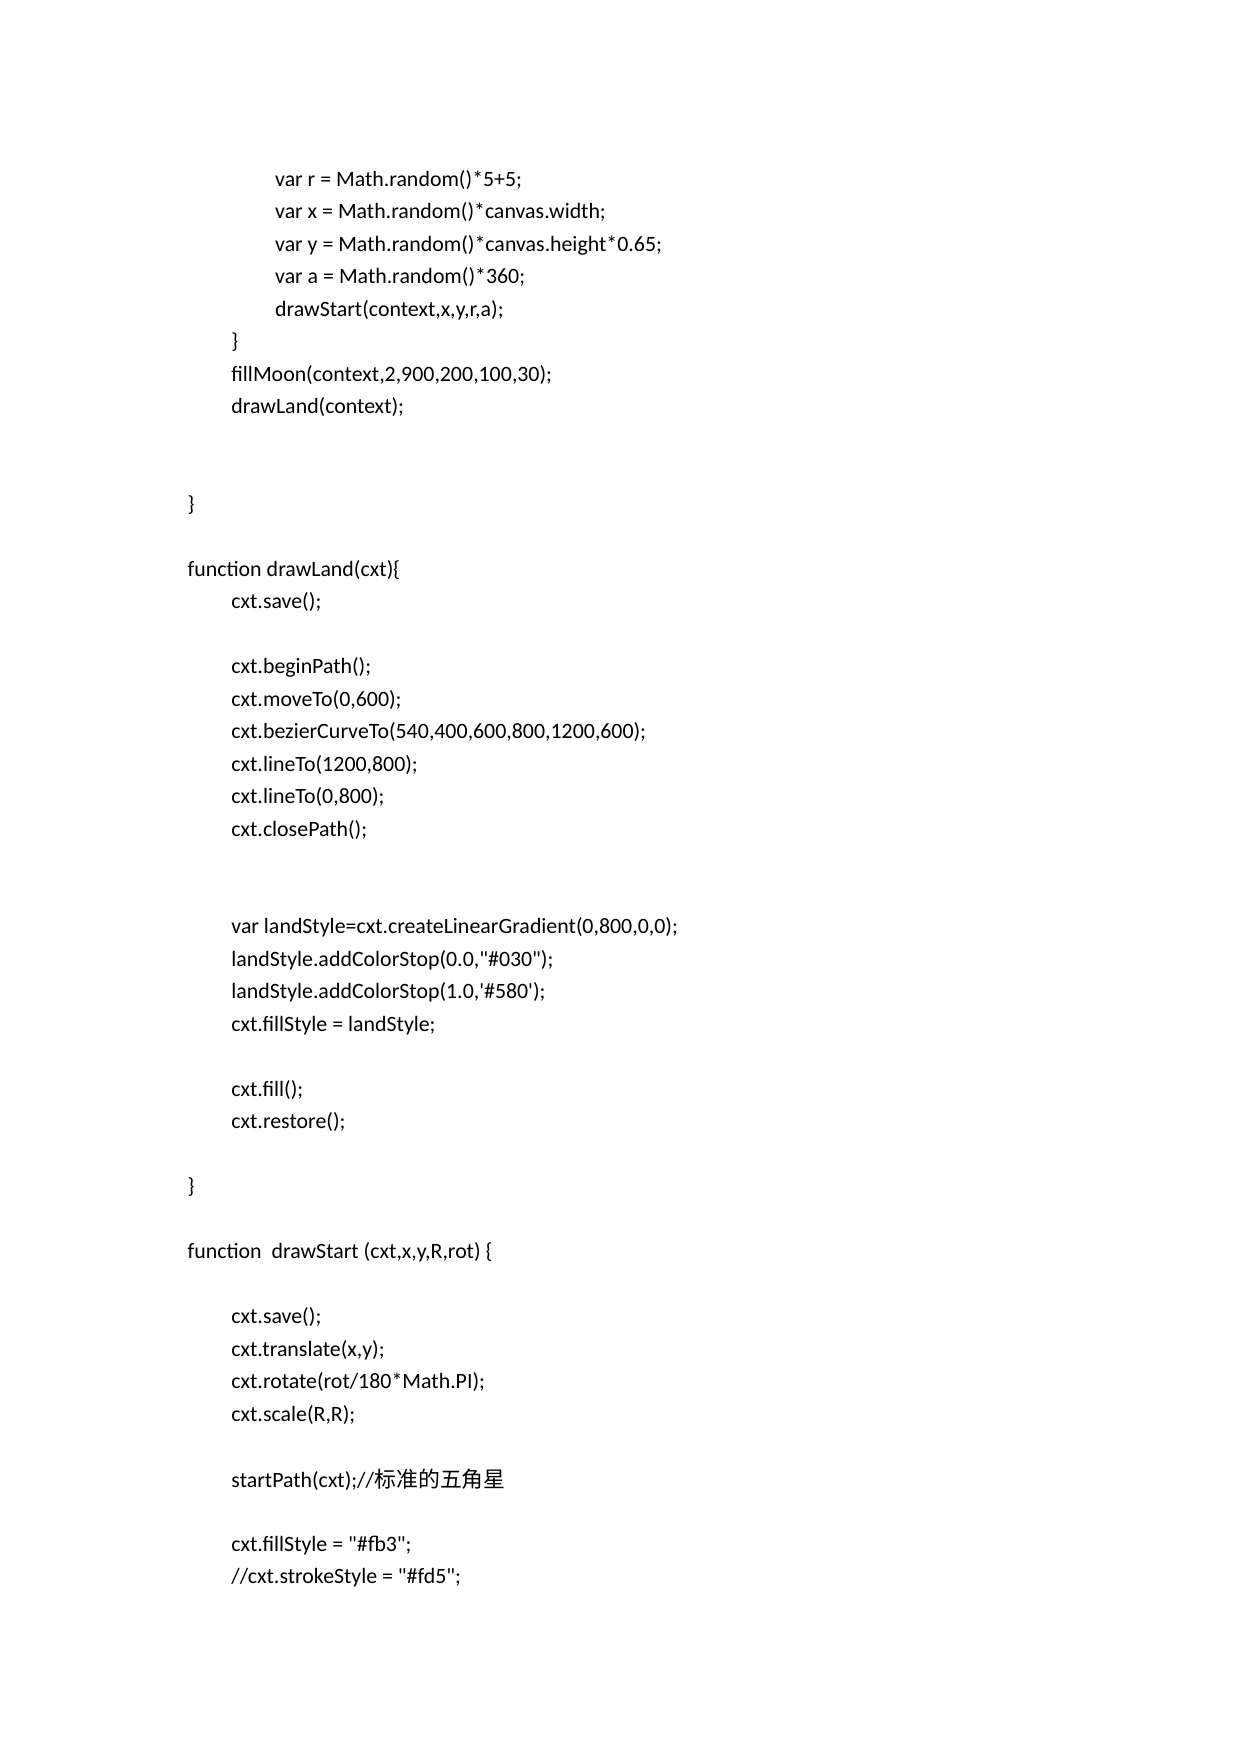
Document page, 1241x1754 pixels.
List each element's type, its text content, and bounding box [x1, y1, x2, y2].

text cxt.scale(R,R); [187, 1397, 1053, 1429]
text function drawStart (cxt,x,y,R,rot) { [187, 1234, 1053, 1267]
text cxt.fillStyle = landStyle; [187, 1007, 1053, 1039]
text cxt.beginPath(); [187, 649, 1053, 682]
text } [187, 324, 1053, 357]
text cxt.save(); [187, 584, 1053, 617]
text var a = Math.random()*360; [187, 259, 1053, 292]
text } [187, 1169, 1053, 1202]
text } [187, 487, 1053, 519]
text cxt.rotate(rot/180*Math.PI); [187, 1364, 1053, 1397]
text cxt.save(); [187, 1299, 1053, 1332]
text cxt.bezierCurveTo(540,400,600,800,1200,600); [187, 714, 1053, 747]
text var landStyle=cxt.createLinearGradient(0,800,0,0); [187, 909, 1053, 942]
text landStyle.addColorStop(1.0,'#580'); [187, 974, 1053, 1007]
text function drawLand(cxt){ [187, 552, 1053, 584]
text drawStart(context,x,y,r,a); [187, 292, 1053, 324]
text cxt.fillStyle = "#fb3"; [187, 1527, 1053, 1559]
text startPath(cxt);//标准的五角星 [187, 1462, 1053, 1494]
text cxt.restore(); [187, 1104, 1053, 1137]
text drawLand(context); [187, 389, 1053, 422]
text cxt.lineTo(1200,800); [187, 747, 1053, 779]
text cxt.fill(); [187, 1072, 1053, 1104]
text var x = Math.random()*canvas.width; [187, 194, 1053, 227]
text cxt.lineTo(0,800); [187, 779, 1053, 812]
text cxt.closePath(); [187, 812, 1053, 844]
text cxt.translate(x,y); [187, 1332, 1053, 1364]
text fillMoon(context,2,900,200,100,30); [187, 357, 1053, 389]
text //cxt.strokeStyle = "#fd5"; [187, 1559, 1053, 1592]
text cxt.moveTo(0,600); [187, 682, 1053, 714]
text landStyle.addColorStop(0.0,"#030"); [187, 942, 1053, 974]
text var y = Math.random()*canvas.height*0.65; [187, 227, 1053, 259]
text var r = Math.random()*5+5; [187, 162, 1053, 194]
